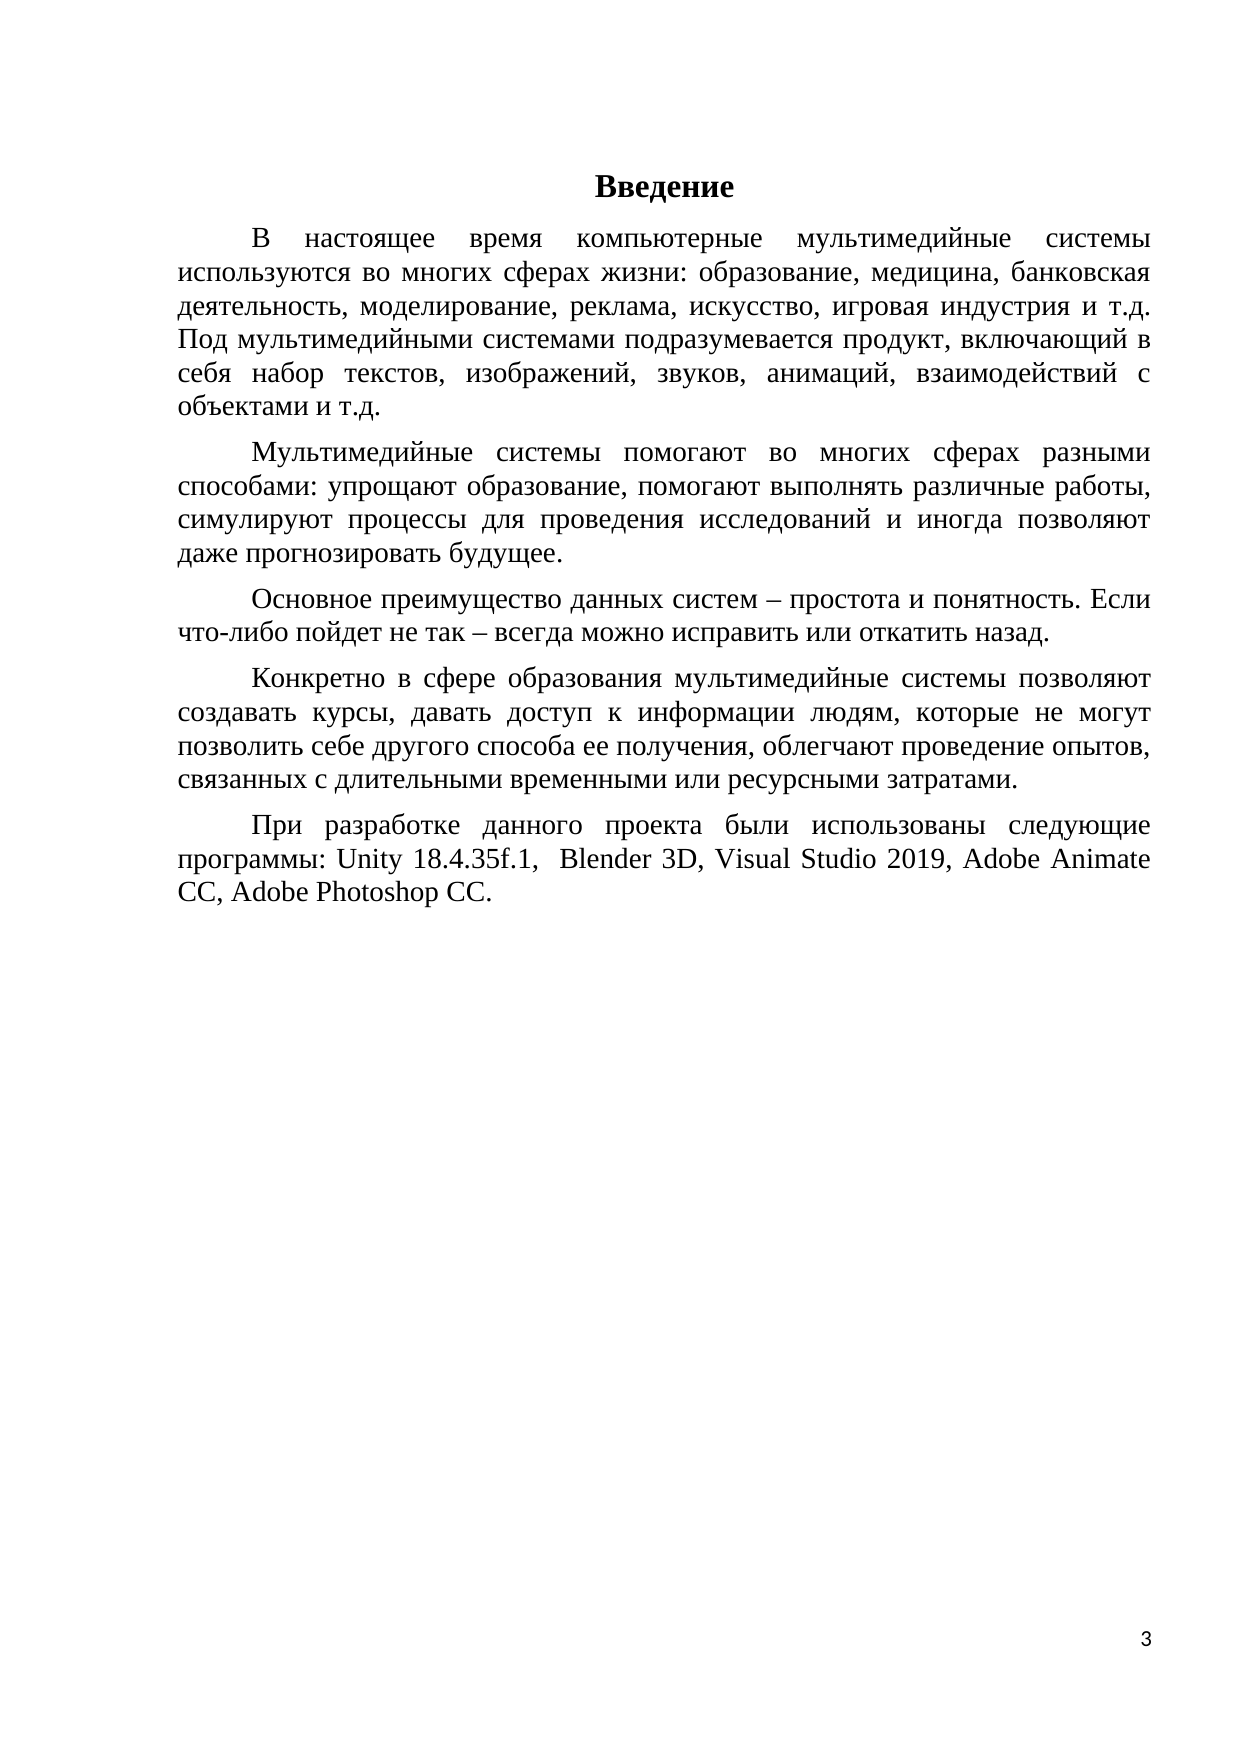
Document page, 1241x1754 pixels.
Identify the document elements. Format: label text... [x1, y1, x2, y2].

subtitle Введение [177, 167, 1152, 205]
text Основное преимущество данных систем – простота и понятность. Если что-либо пойдет не так – всегда можно исправить или откатить назад. [177, 581, 1152, 648]
text Мультимедийные системы помогают во многих сферах разными способами: упрощают образование, помогают выполнять различные работы, симулируют процессы для проведения исследований и иногда позволяют даже прогнозировать будущее. [177, 434, 1152, 568]
text При разработке данного проекта были использованы следующие программы: Unity 18.4.35f.1, Blender 3D, Visual Studio 2019, Adobe Animate CC, Adobe Photoshop CC. [177, 807, 1152, 908]
text Конкретно в сфере образования мультимедийные системы позволяют создавать курсы, давать доступ к информации людям, которые не могут позволить себе другого способа ее получения, облегчают проведение опытов, связанных с длительными временными или ресурсными затратами. [177, 661, 1152, 795]
text В настоящее время компьютерные мультимедийные системы используются во многих сферах жизни: образование, медицина, банковская деятельность, моделирование, реклама, искусство, игровая индустрия и т.д. Под мультимедийными системами подразумевается продукт, включающий в себя набор текстов, изображений, звуков, анимаций, взаимодействий с объектами и т.д. [177, 221, 1152, 422]
